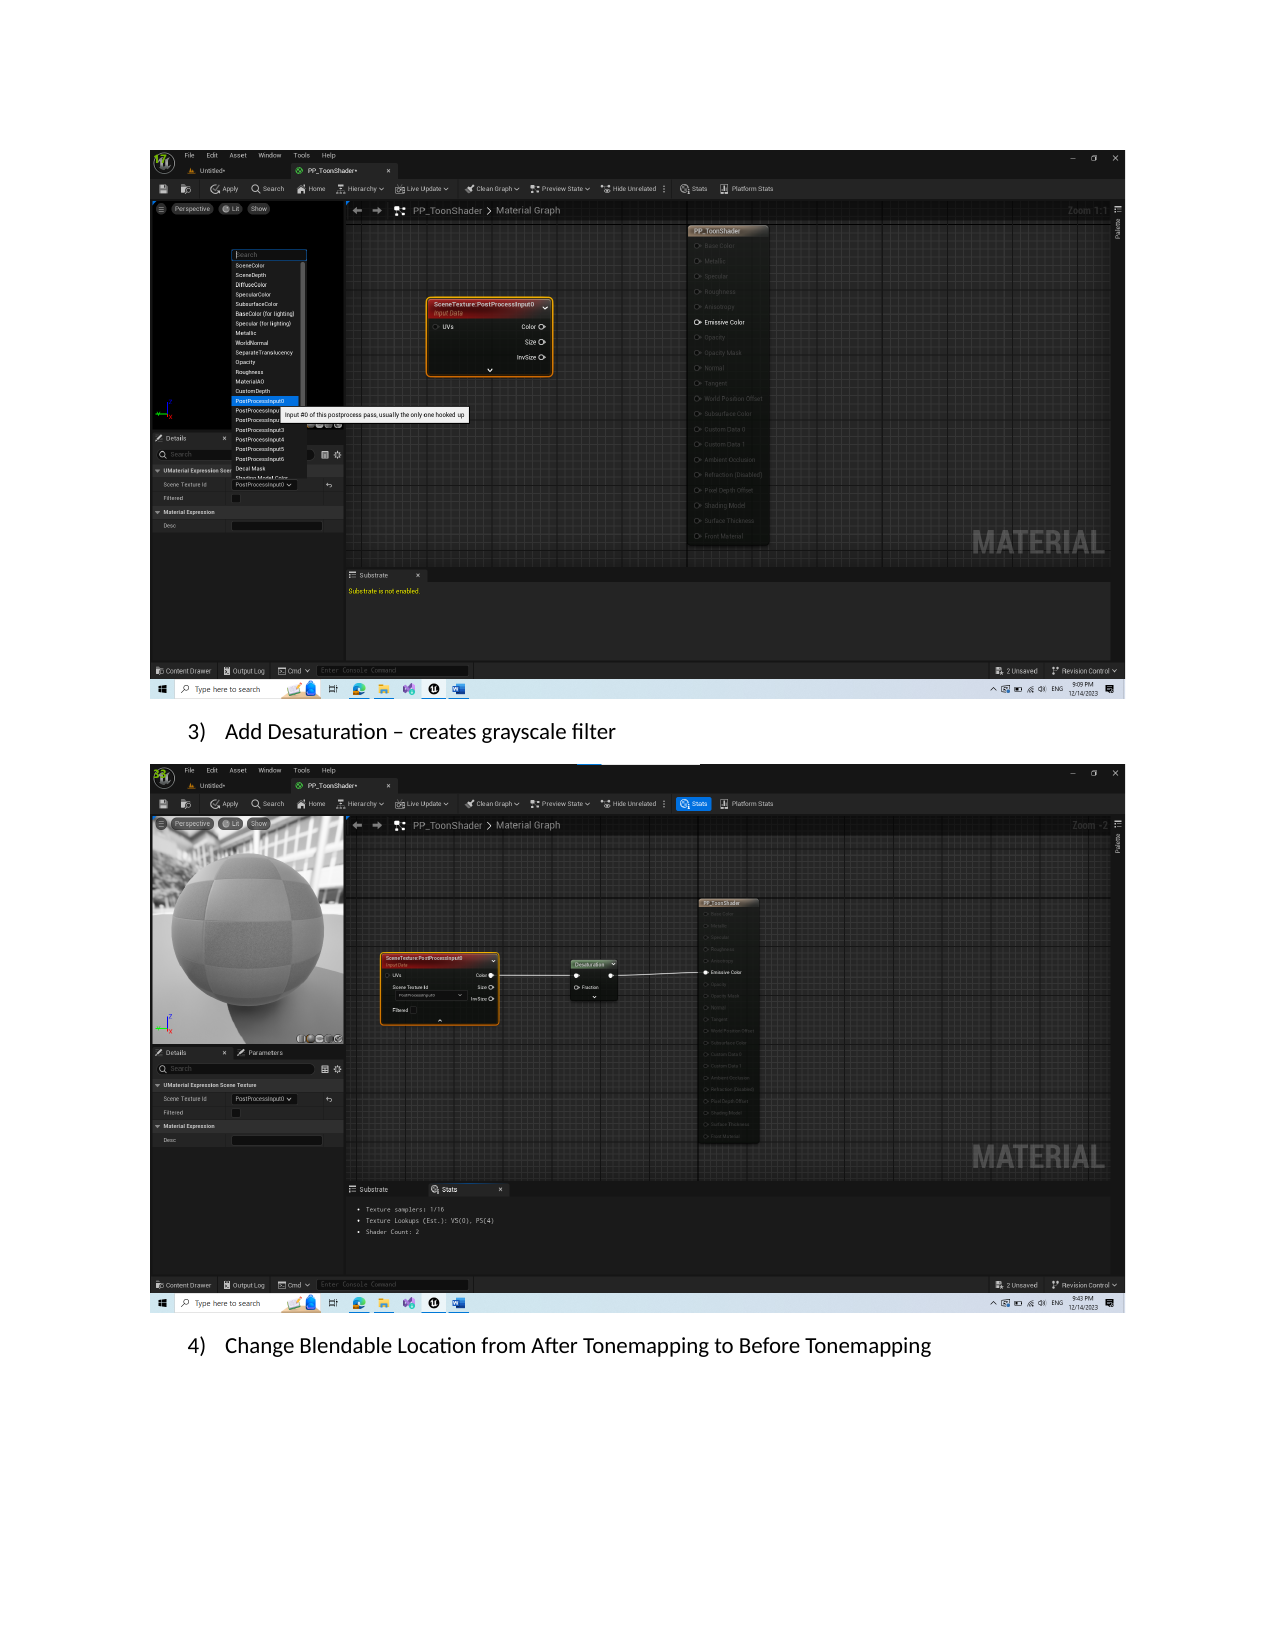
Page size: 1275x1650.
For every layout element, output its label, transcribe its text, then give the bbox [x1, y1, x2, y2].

list Change Blendable Location from After Tonemapping to Before Tonemapping [187, 1331, 1125, 1359]
list Add Desaturation – creates grayscale filter [187, 717, 1125, 745]
picture [150, 764, 1125, 1313]
picture [150, 150, 1125, 699]
